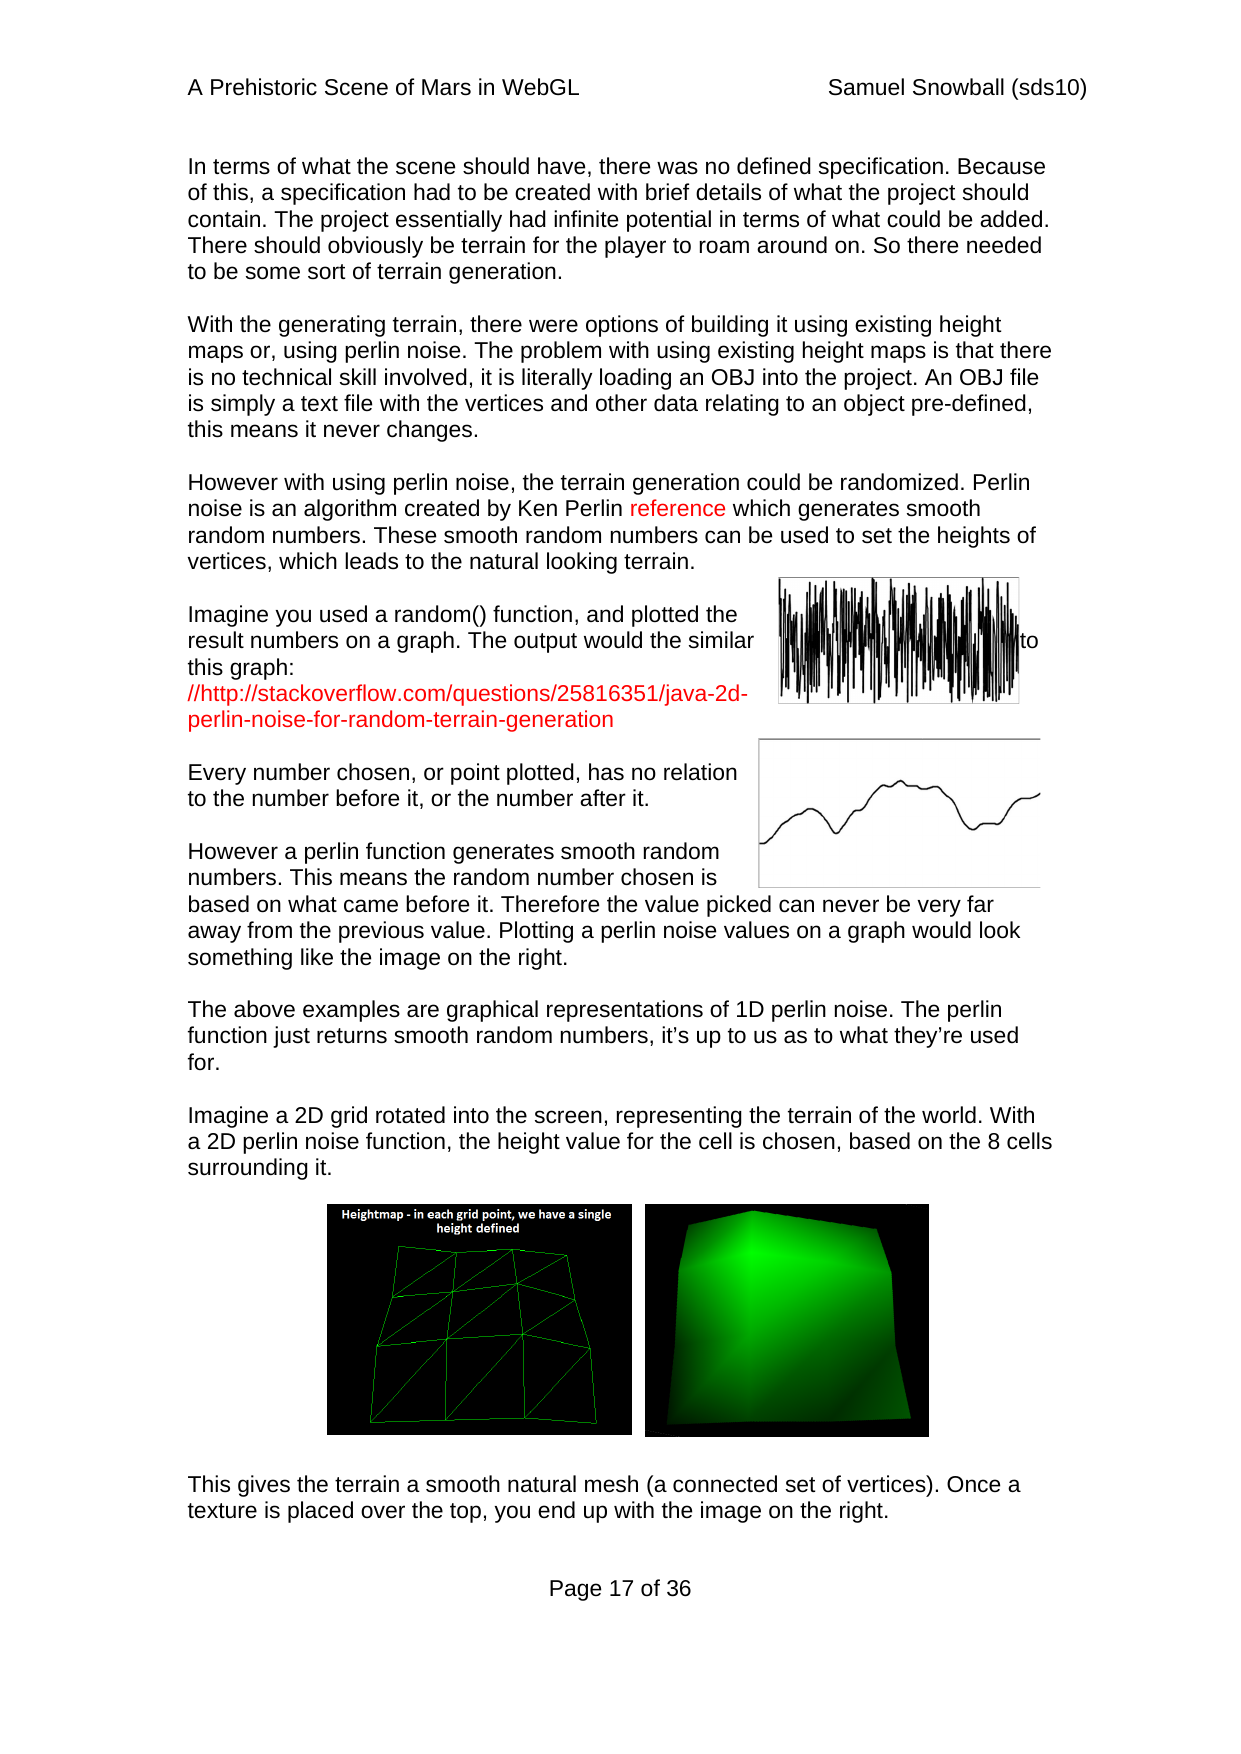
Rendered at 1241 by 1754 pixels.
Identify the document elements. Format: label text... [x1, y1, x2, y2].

text However a perlin function generates smooth random numbers. This means the random number chosen is based on what came before it. Therefore the value picked can never be very far away from the previous value. Plotting a perlin noise values on a graph would look something like the image on the right. [187, 838, 1053, 970]
picture [327, 1204, 632, 1435]
text Every number chosen, or point plotted, has no relation to the number before it, or the number after it. [187, 759, 1053, 812]
text This gives the terrain a smooth natural mesh (a connected set of vertices). Once a texture is placed over the top, you end up with the image on the right. [187, 1471, 1053, 1523]
text In terms of what the scene should have, there was no defined specification. Because of this, a specification had to be created with brief details of what the project should contain. The project essentially had infinite potential in terms of what could be added. There should obviously be terrain for the player to roam around on. So there needed to be some sort of terrain generation. [187, 153, 1053, 284]
text Imagine you used a random() function, and plotted the result numbers on a graph. The output would the similar to this graph: [187, 601, 1053, 680]
picture [757, 738, 1041, 759]
text However with using perlin noise, the terrain generation could be randomized. Perlin noise is an algorithm created by Ken Perlin reference which generates smooth random numbers. These smooth random numbers can be used to set the heights of vertices, which leads to the natural looking terrain. [187, 469, 1053, 574]
picture [645, 1204, 929, 1437]
text The above examples are graphical representations of 1D perlin noise. The perlin function just returns smooth random numbers, it’s up to us as to what they’re used for. [187, 996, 1053, 1075]
picture [757, 812, 1041, 838]
text Imagine a 2D grid rotated into the screen, representing the terrain of the world. With a 2D perlin noise function, the height value for the cell is chosen, based on the 8 cells surrounding it. [187, 1102, 1053, 1181]
text With the generating terrain, there were options of building it using existing height maps or, using perlin noise. The problem with using existing height maps is that there is no technical skill involved, it is literally loading an OBJ into the project. An OBJ file is simply a text file with the vertices and other data relating to an object pre-defined, this means it never changes. [187, 311, 1053, 443]
picture [778, 577, 1020, 601]
text //http://stackoverflow.com/questions/25816351/java-2d-perlin-noise-for-random-terrain-generation [187, 680, 1053, 733]
